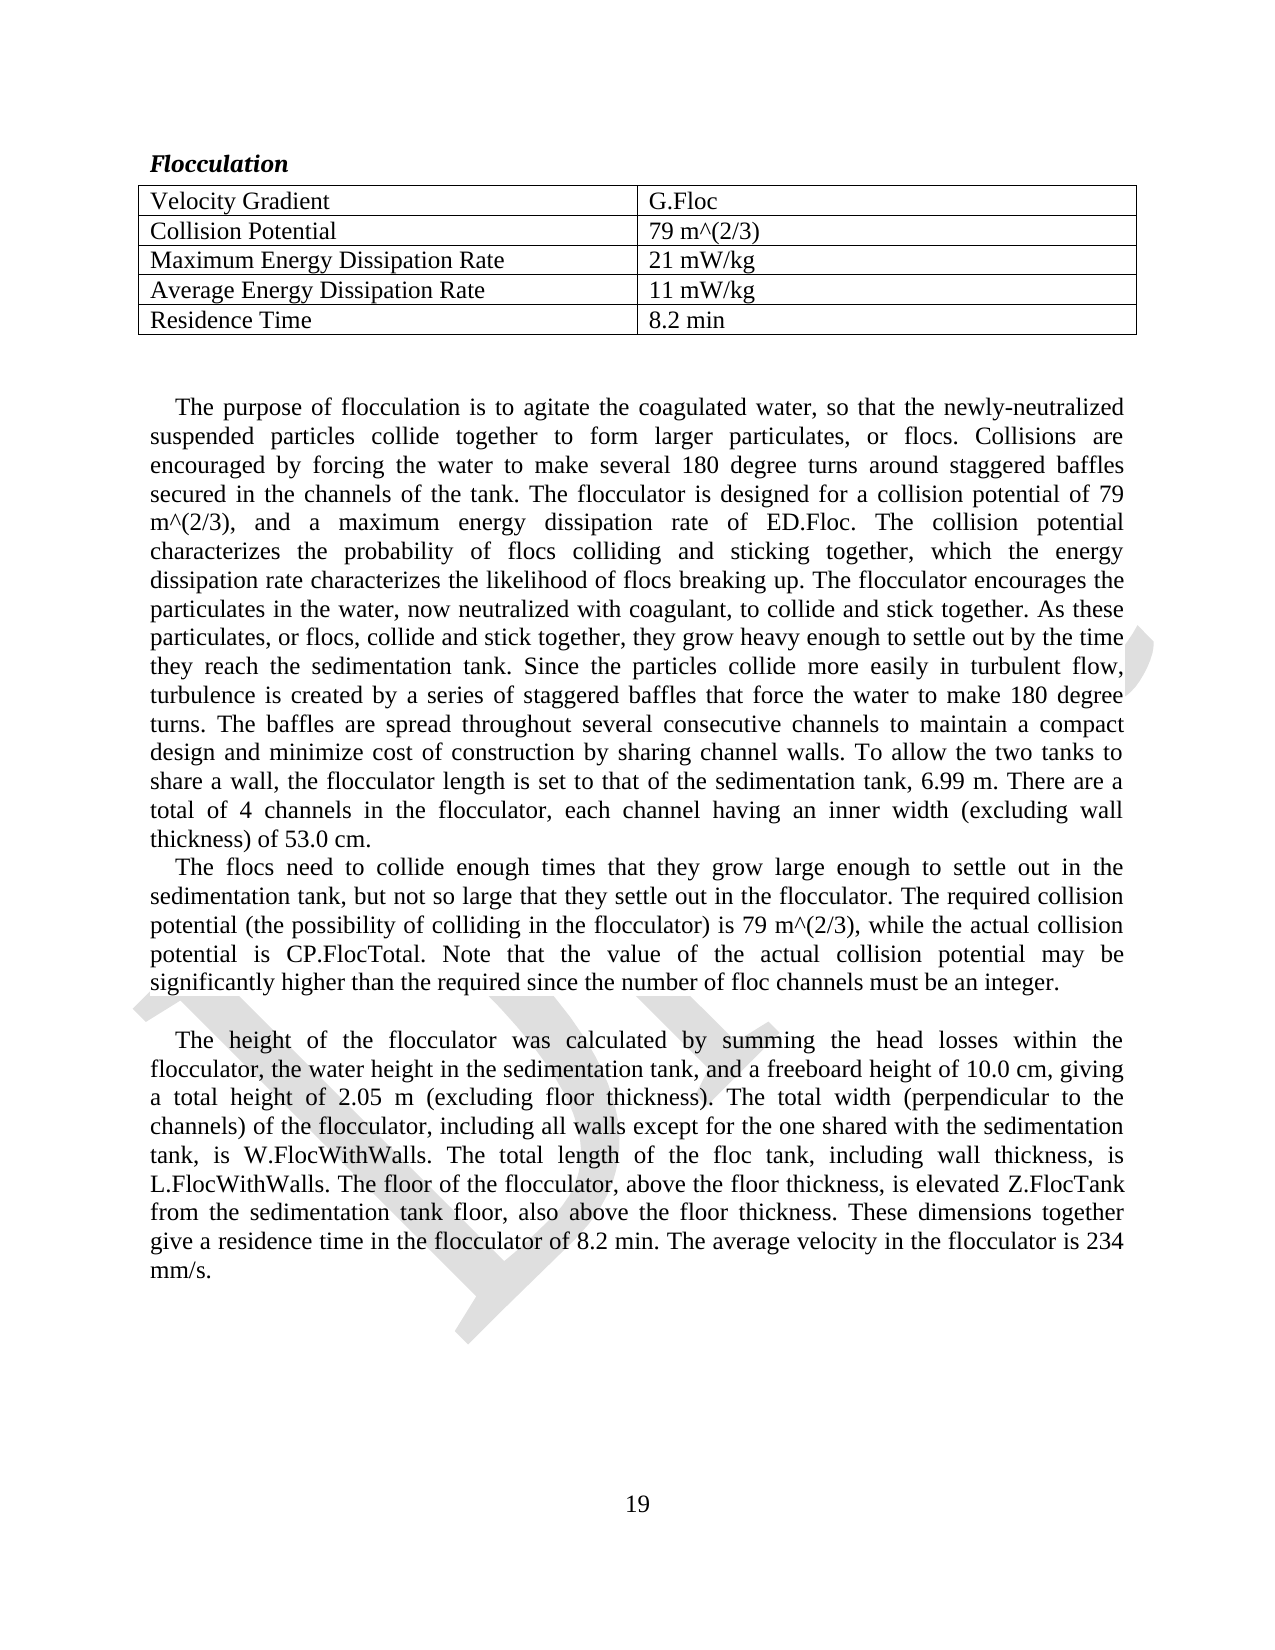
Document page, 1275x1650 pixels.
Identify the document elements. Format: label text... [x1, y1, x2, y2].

table_cell 11 mW/kg [638, 275, 1136, 304]
table_cell Average Energy Dissipation Rate [139, 275, 637, 304]
text The height of the flocculator was calculated by summing the head losses within the flocculator, the water height in the sedimentation tank, and a freeboard height of 10.0 cm, giving a total height of 2.05 m (excluding floor thickness). The total width (perpendicular to the channels) of the flocculator, including all walls except for the one shared with the sedimentation tank, is W.FlocWithWalls. The total length of the floc tank, including wall thickness, is L.FlocWithWalls. The floor of the flocculator, above the floor thickness, is elevated Z.FlocTank from the sedimentation tank floor, also above the floor thickness. These dimensions together give a residence time in the flocculator of 8.2 min. The average velocity in the flocculator is 234 mm/s. [150, 1025, 1125, 1284]
table_cell 79 m^(2/3) [638, 216, 1136, 244]
text The purpose of flocculation is to agitate the coagulated water, so that the newly-neutralized suspended particles collide together to form larger particulates, or flocs. Collisions are encouraged by forcing the water to make several 180 degree turns around staggered baffles secured in the channels of the tank. The flocculator is designed for a collision potential of 79 m^(2/3), and a maximum energy dissipation rate of ED.Floc. The collision potential characterizes the probability of flocs colliding and sticking together, which the energy dissipation rate characterizes the likelihood of flocs breaking up. The flocculator encourages the particulates in the water, now neutralized with coagulant, to collide and stick together. As these particulates, or flocs, collide and stick together, they grow heavy enough to settle out by the time they reach the sedimentation tank. Since the particles collide more easily in turbulent flow, turbulence is created by a series of staggered baffles that force the water to make 180 degree turns. The baffles are spread throughout several consecutive channels to maintain a compact design and minimize cost of construction by sharing channel walls. To allow the two tanks to share a wall, the flocculator length is set to that of the sedimentation tank, 6.99 m. There are a total of 4 channels in the flocculator, each channel having an inner width (excluding wall thickness) of 53.0 cm. [150, 392, 1125, 852]
subtitle Flocculation [150, 150, 1125, 179]
table_cell Maximum Energy Dissipation Rate [139, 246, 637, 274]
table_cell Collision Potential [139, 216, 637, 244]
table_cell 21 mW/kg [638, 246, 1136, 274]
table_cell 8.2 min [638, 305, 1136, 334]
table_cell Residence Time [139, 305, 637, 334]
text The flocs need to collide enough times that they grow large enough to settle out in the sedimentation tank, but not so large that they settle out in the flocculator. The required collision potential (the possibility of colliding in the flocculator) is 79 m^(2/3), while the actual collision potential is CP.FlocTotal. Note that the value of the actual collision potential may be significantly higher than the required since the number of floc channels must be an integer. [150, 852, 1125, 996]
table_header Velocity Gradient [139, 186, 637, 215]
table_header G.Floc [638, 186, 1136, 215]
